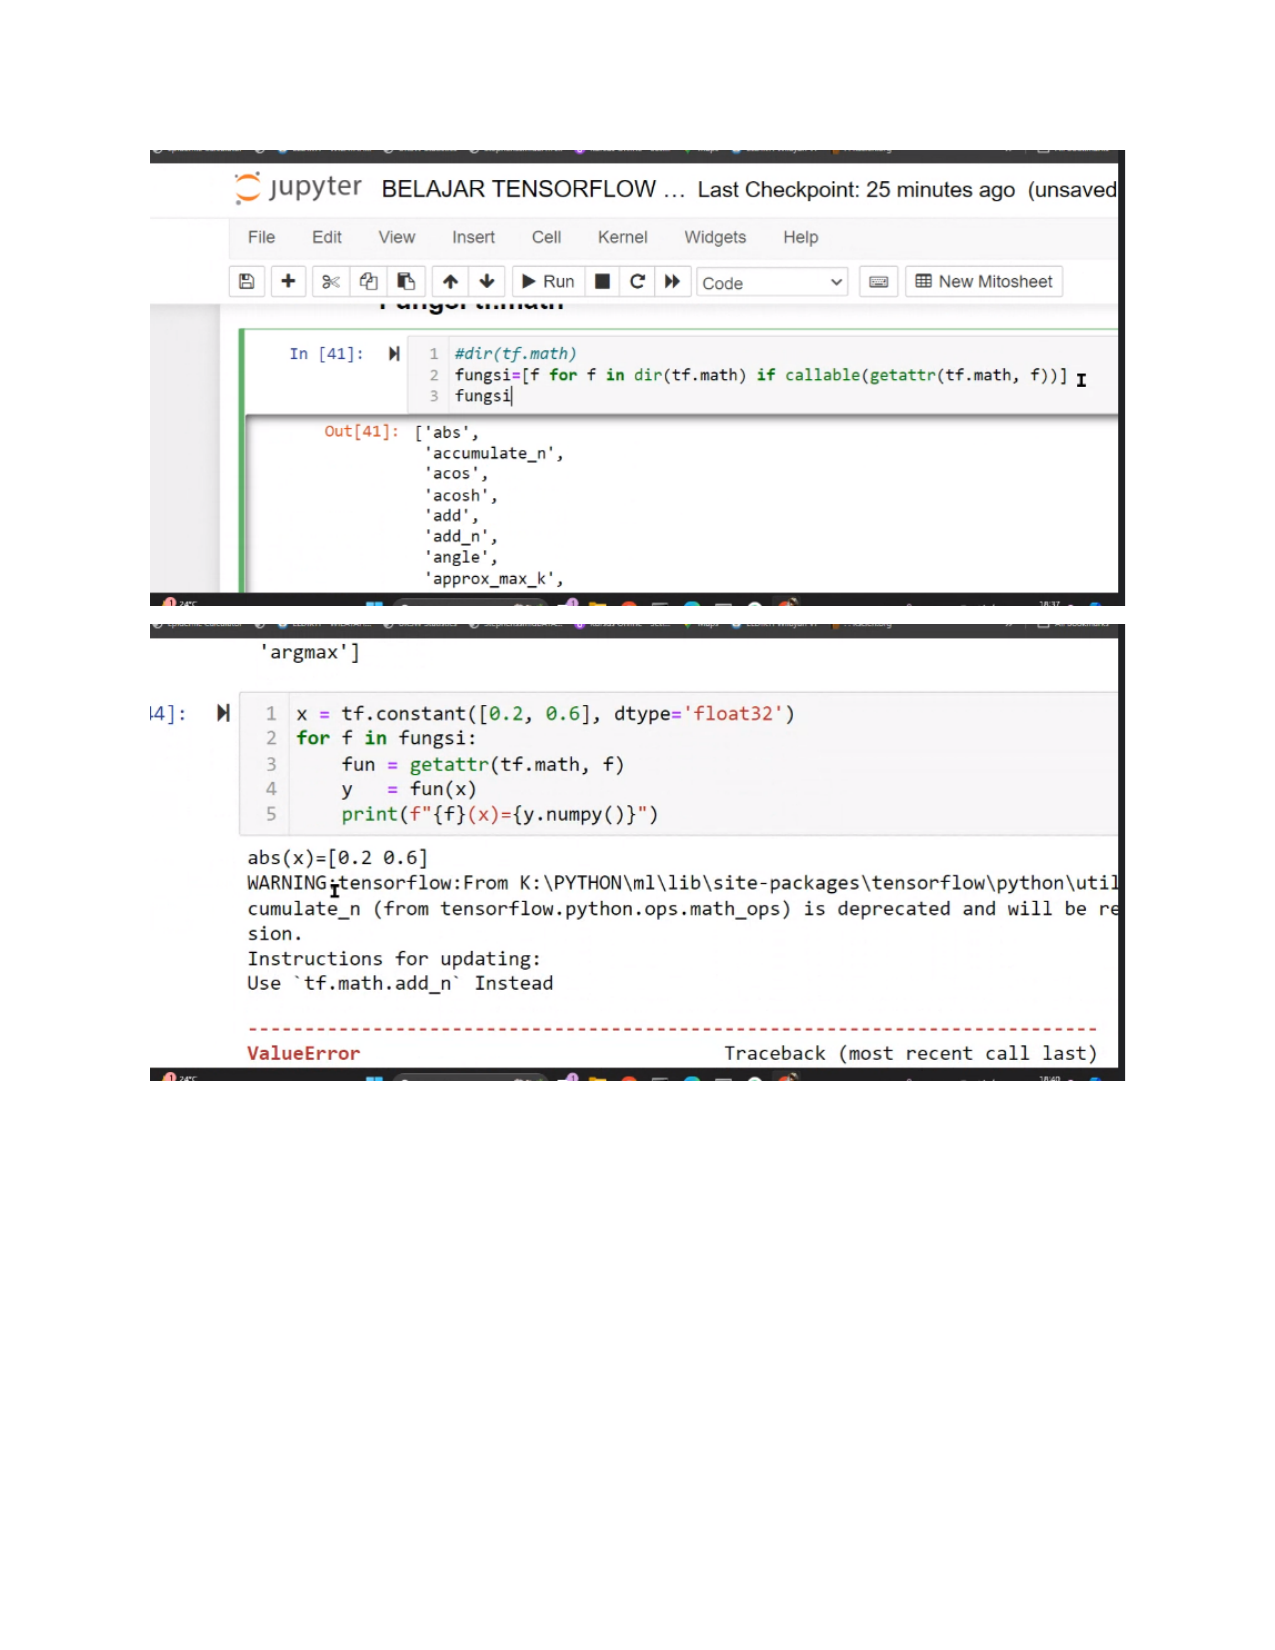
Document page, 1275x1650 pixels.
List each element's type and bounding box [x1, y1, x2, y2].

picture [150, 624, 1125, 1081]
picture [150, 150, 1125, 606]
